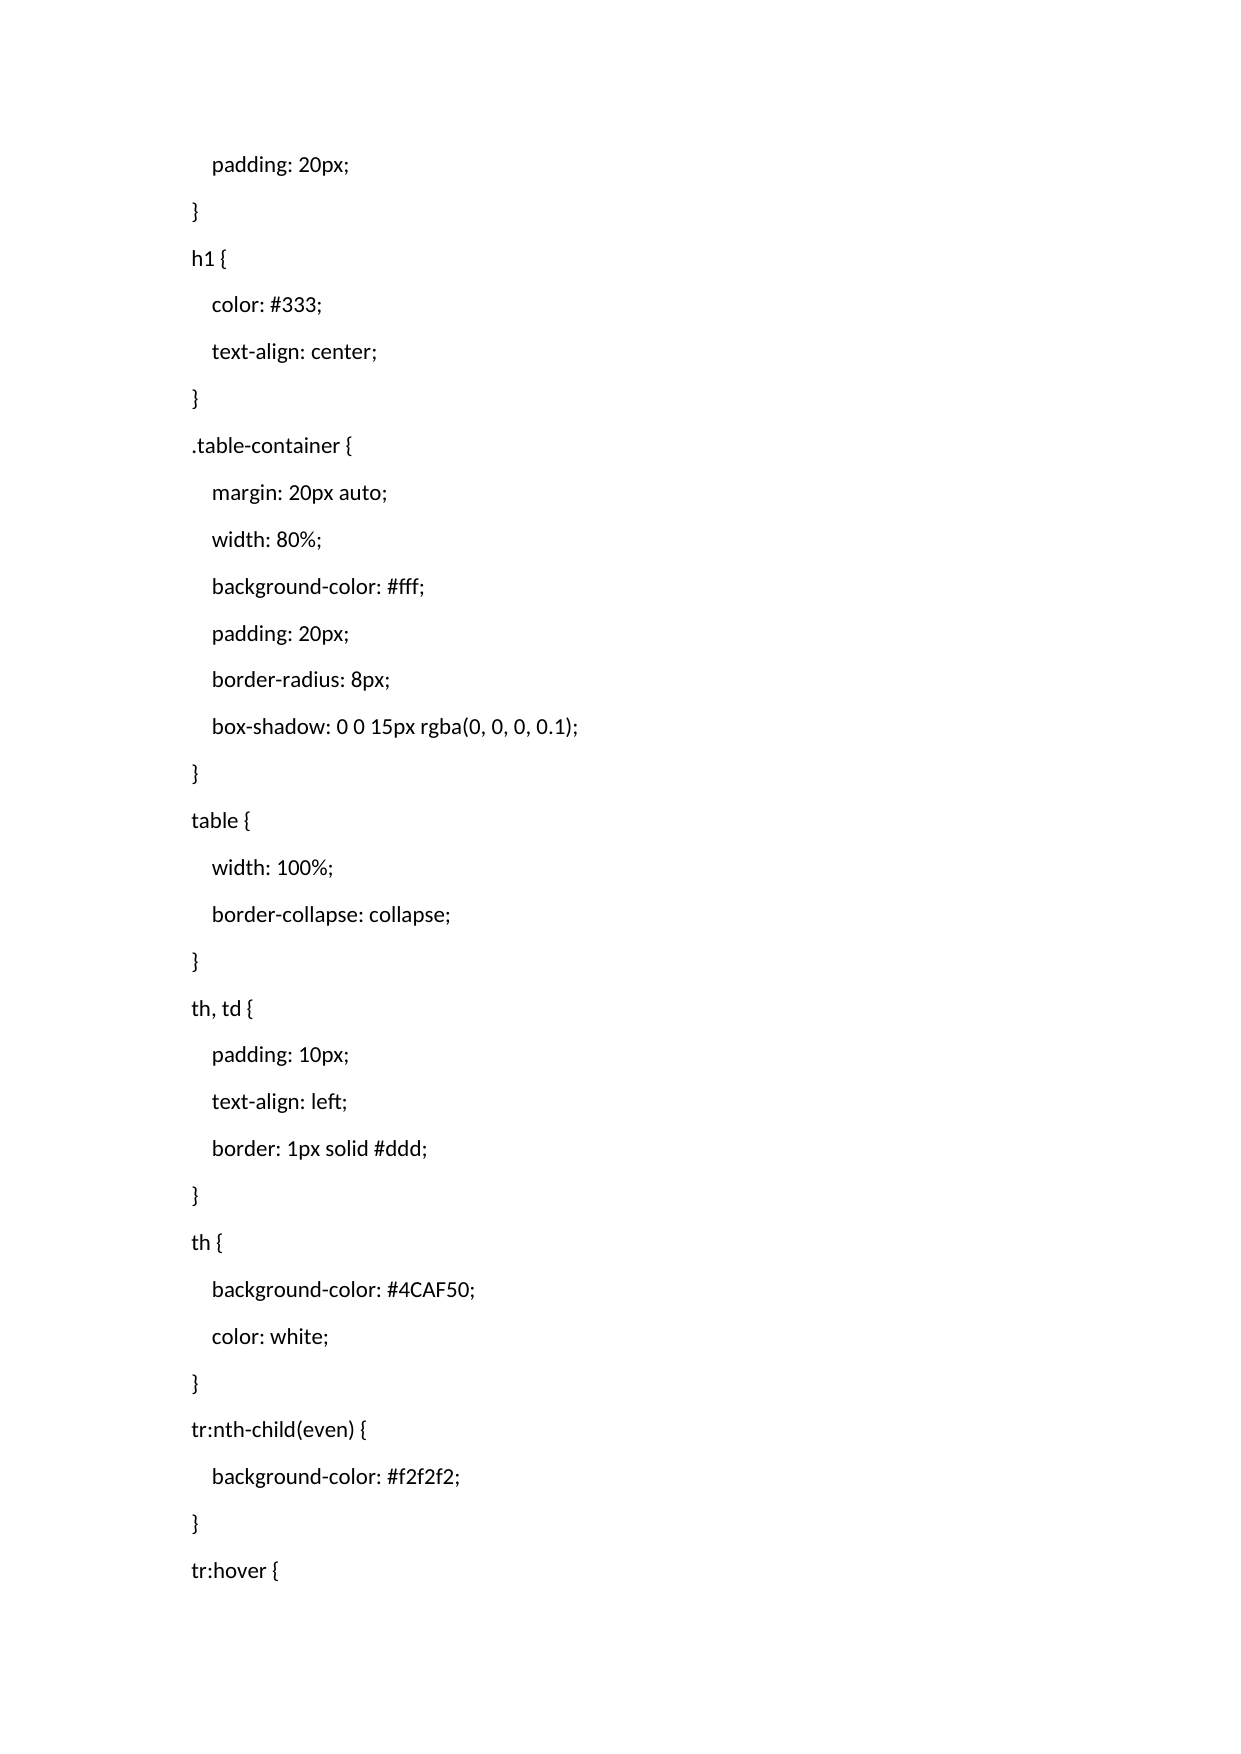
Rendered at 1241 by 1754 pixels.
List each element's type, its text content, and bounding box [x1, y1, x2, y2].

text width: 100%; [150, 853, 1090, 881]
text table { [150, 806, 1090, 834]
text color: #333; [150, 291, 1090, 319]
text h1 { [150, 244, 1090, 272]
text th, td { [150, 994, 1090, 1022]
text text-align: center; [150, 337, 1090, 366]
text background-color: #fff; [150, 572, 1090, 600]
text tr:hover { [150, 1556, 1090, 1584]
text } [150, 947, 1090, 975]
text color: white; [150, 1322, 1090, 1350]
text border-radius: 8px; [150, 666, 1090, 694]
text .table-container { [150, 431, 1090, 459]
text padding: 20px; [150, 150, 1090, 178]
text background-color: #4CAF50; [150, 1275, 1090, 1303]
text padding: 10px; [150, 1041, 1090, 1069]
text background-color: #f2f2f2; [150, 1462, 1090, 1491]
text width: 80%; [150, 525, 1090, 553]
text text-align: left; [150, 1087, 1090, 1116]
text border-collapse: collapse; [150, 900, 1090, 928]
text } [150, 1509, 1090, 1537]
text } [150, 1369, 1090, 1397]
text tr:nth-child(even) { [150, 1416, 1090, 1444]
text } [150, 759, 1090, 787]
text } [150, 384, 1090, 412]
text } [150, 1181, 1090, 1209]
text } [150, 197, 1090, 225]
text box-shadow: 0 0 15px rgba(0, 0, 0, 0.1); [150, 712, 1090, 741]
text border: 1px solid #ddd; [150, 1134, 1090, 1162]
text margin: 20px auto; [150, 478, 1090, 506]
text th { [150, 1228, 1090, 1256]
text padding: 20px; [150, 619, 1090, 647]
